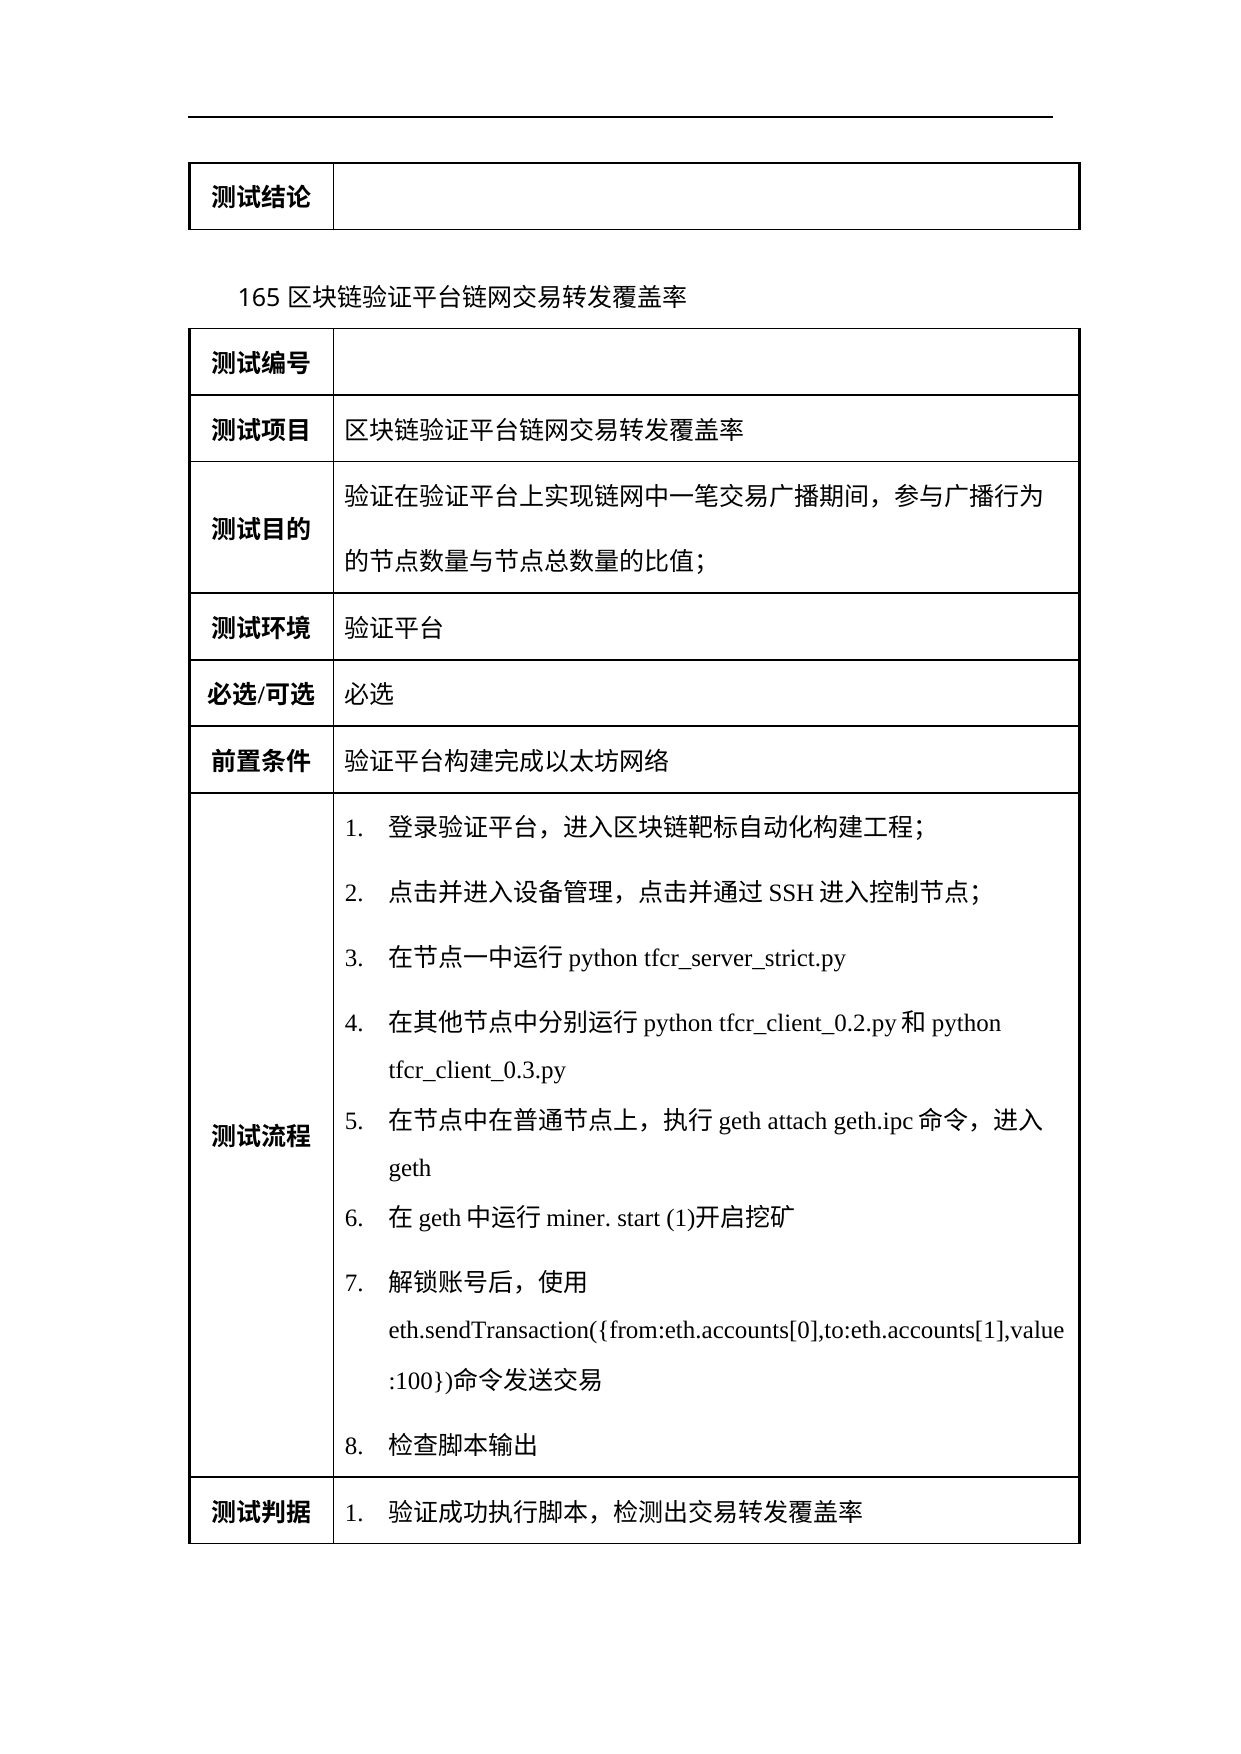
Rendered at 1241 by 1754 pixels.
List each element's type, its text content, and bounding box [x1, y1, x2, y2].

table_cell 必选/可选 [191, 661, 333, 725]
table_cell 区块链验证平台链网交易转发覆盖率 [334, 396, 1078, 461]
table_cell 必选 [334, 661, 1078, 725]
table_cell 测试结论 [191, 164, 333, 228]
table_header 测试编号 [191, 329, 333, 394]
table_cell [334, 164, 1078, 228]
table_cell 测试环境 [191, 594, 333, 659]
table_cell 登录验证平台，进入区块链靶标自动化构建工程； 点击并进入设备管理，点击并通过SSH进入控制节点； 在节点一中运行python tfcr_server_strict.py 在其他节点中分别运行python tfcr_client_0.2.py和python tfcr_client_0.3.py 在节点中在普通节点上，执行geth attach geth.ipc命令，进入geth 在geth中运行miner. start (1)开启挖矿 解锁账号后，使用eth.sendTransaction({from:eth.accounts[0],to:eth.accounts[1],value:100})命令发送交易 检查脚本输出 [334, 794, 1078, 1476]
table_cell 前置条件 [191, 727, 333, 792]
table_cell 测试项目 [191, 396, 333, 461]
table_cell 验证在验证平台上实现链网中一笔交易广播期间，参与广播行为的节点数量与节点总数量的比值； [334, 462, 1078, 592]
table_cell 测试流程 [191, 794, 333, 1476]
table_header [334, 329, 1078, 394]
text 165 区块链验证平台链网交易转发覆盖率 [187, 263, 1053, 328]
table_cell 验证平台 [334, 594, 1078, 659]
table_cell 测试目的 [191, 462, 333, 592]
table_cell 验证平台构建完成以太坊网络 [334, 727, 1078, 792]
table_cell 验证成功执行脚本，检测出交易转发覆盖率 [334, 1478, 1078, 1543]
table_cell 测试判据 [191, 1478, 333, 1543]
